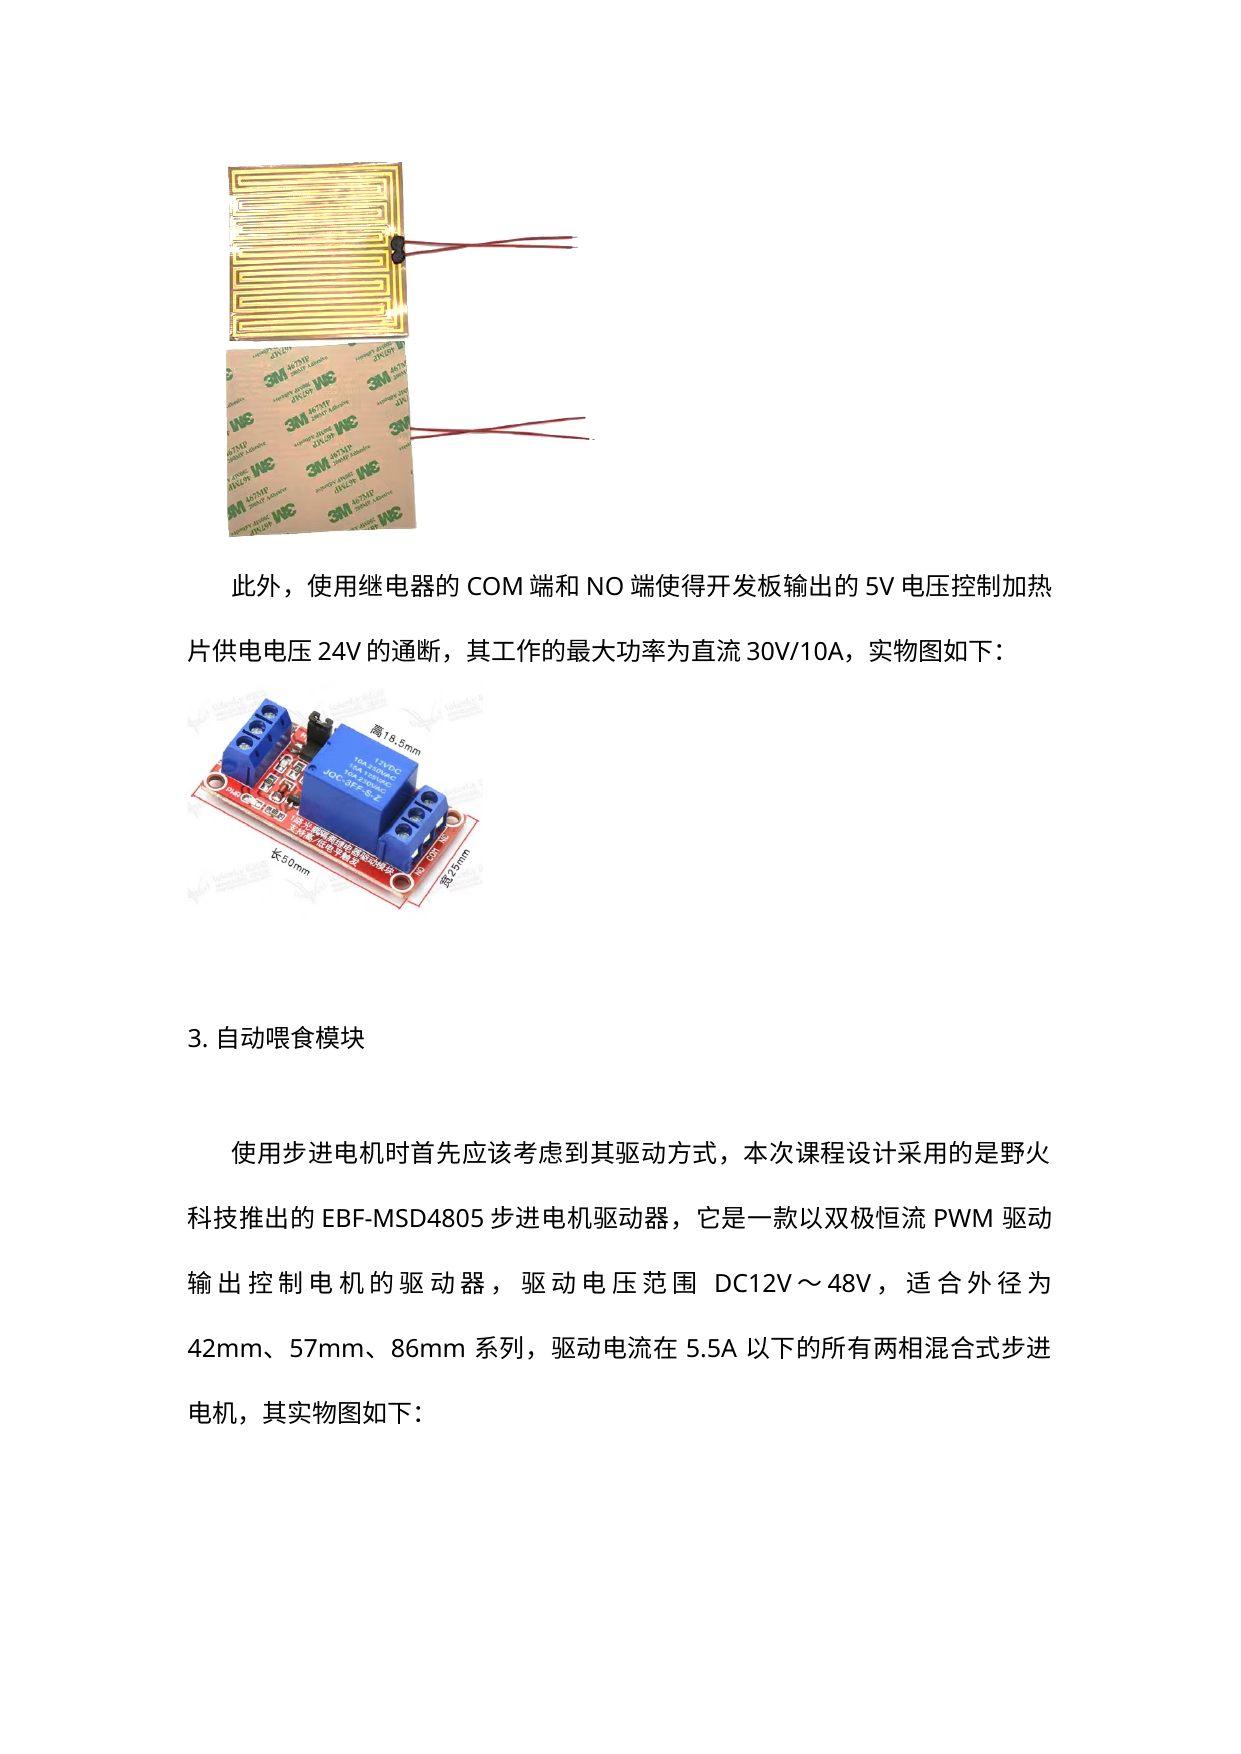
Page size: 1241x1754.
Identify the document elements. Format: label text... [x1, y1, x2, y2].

subtitle 3. 自动喂食模块 [187, 1004, 1053, 1069]
picture [187, 161, 601, 537]
text 此外，使用继电器的COM端和NO端使得开发板输出的5V电压控制加热片供电电压24V的通断，其工作的最大功率为直流30V/10A，实物图如下： [187, 552, 1053, 682]
picture [187, 682, 483, 925]
text 使用步进电机时首先应该考虑到其驱动方式，本次课程设计采用的是野火科技推出的EBF-MSD4805步进电机驱动器，它是一款以双极恒流PWM 驱动输出控制电机的驱动器，驱动电压范围 DC12V～48V，适合外径为 42mm、57mm、86mm 系列，驱动电流在 5.5A 以下的所有两相混合式步进电机，其实物图如下： [187, 1119, 1053, 1444]
